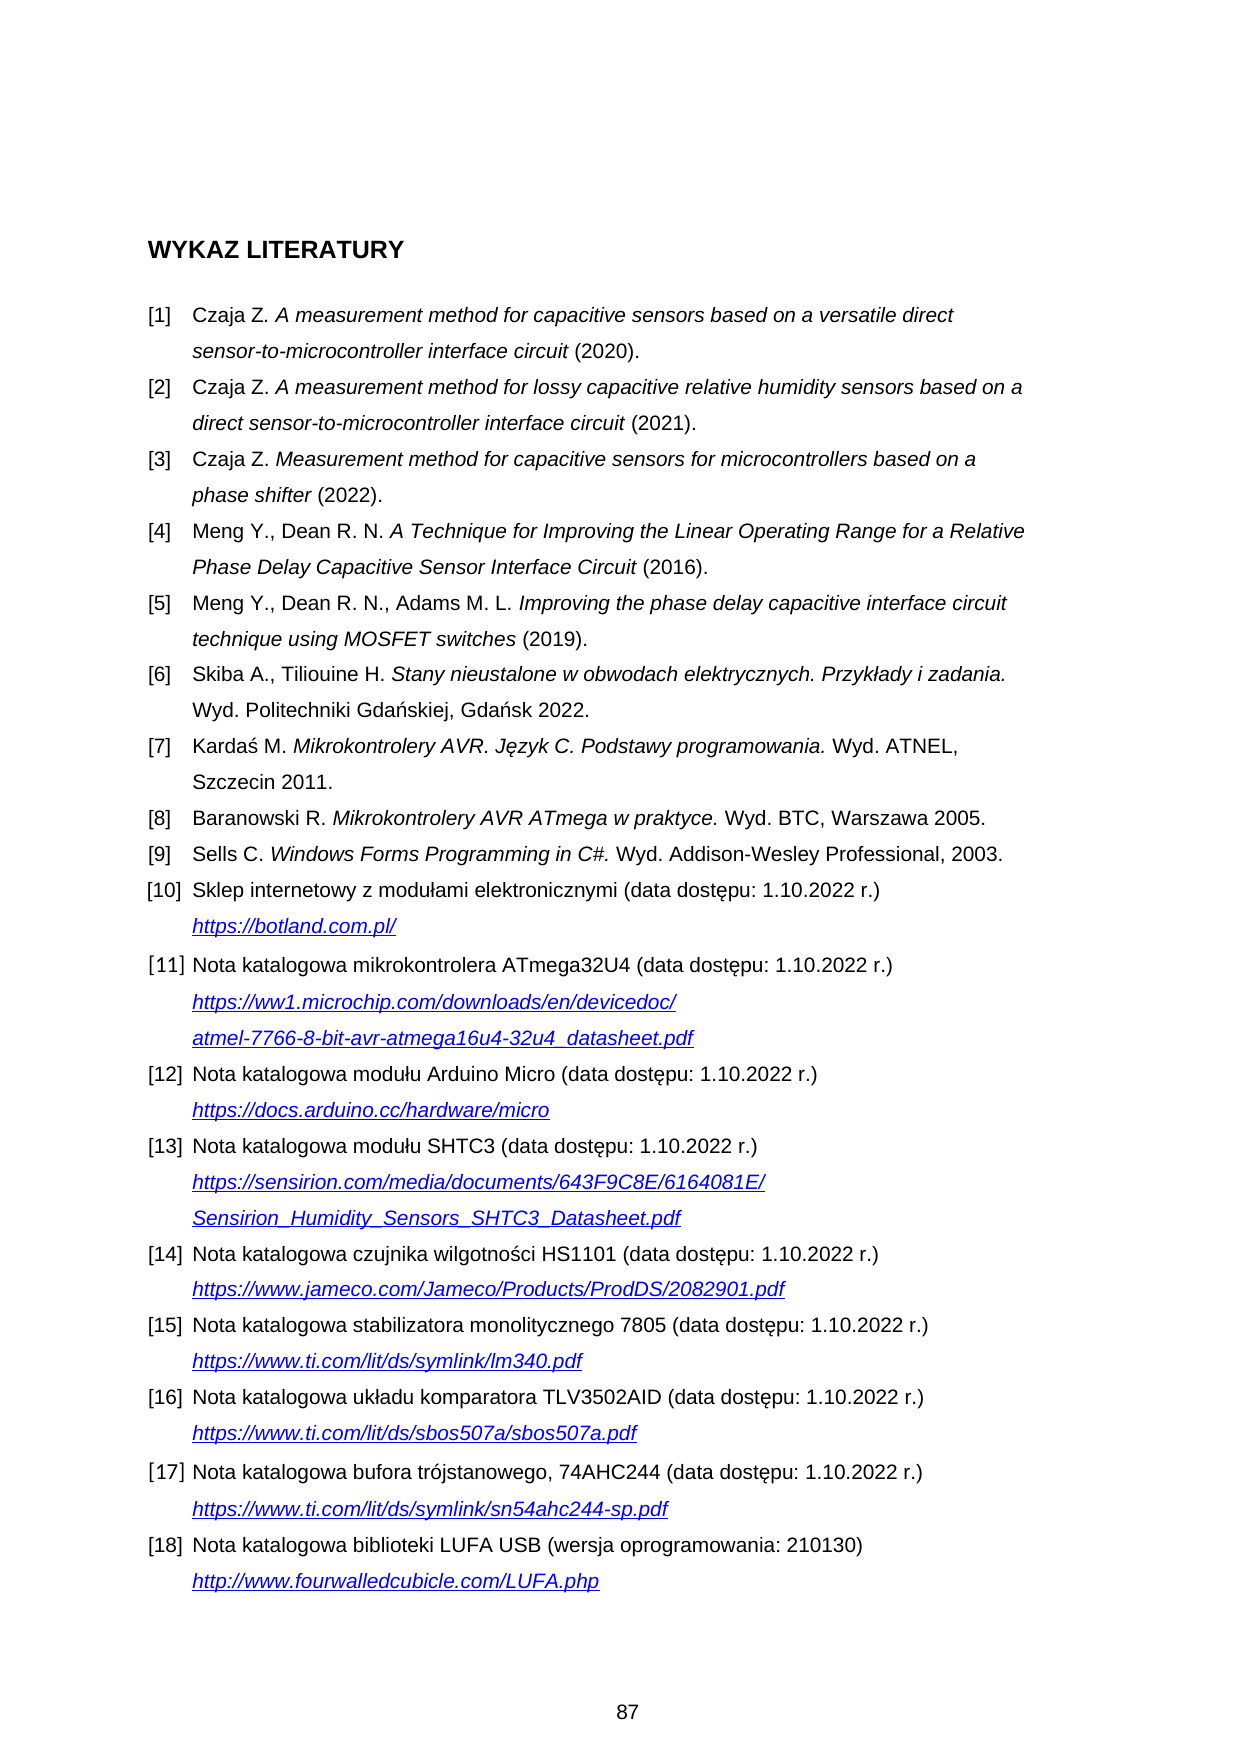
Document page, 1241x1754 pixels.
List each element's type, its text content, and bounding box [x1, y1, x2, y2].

list Nota katalogowa modułu Arduino Micro (data dostępu: 1.10.2022 r.) https://docs.arduino.cc/hardware/micro [148, 1062, 1033, 1122]
list Skiba A., Tiliouine H. Stany nieustalone w obwodach elektrycznych. Przykłady i zadania. Wyd. Politechniki Gdańskiej, Gdańsk 2022. [148, 662, 1033, 722]
list Kardaś M. Mikrokontrolery AVR. Język C. Podstawy programowania. Wyd. ATNEL, Szczecin 2011. [148, 734, 1033, 794]
list Nota katalogowa modułu SHTC3 (data dostępu: 1.10.2022 r.) https://sensirion.com/media/documents/643F9C8E/6164081E/ Sensirion_Humidity_Sensors_SHTC3_Datasheet.pdf [148, 1133, 1033, 1229]
list Nota katalogowa stabilizatora monolitycznego 7805 (data dostępu: 1.10.2022 r.) https://www.ti.com/lit/ds/symlink/lm340.pdf [148, 1313, 1033, 1373]
list Nota katalogowa czujnika wilgotności HS1101 (data dostępu: 1.10.2022 r.) https://www.jameco.com/Jameco/Products/ProdDS/2082901.pdf [148, 1241, 1033, 1301]
list Nota katalogowa układu komparatora TLV3502AID (data dostępu: 1.10.2022 r.) https://www.ti.com/lit/ds/sbos507a/sbos507a.pdf [148, 1385, 1033, 1445]
list Nota katalogowa biblioteki LUFA USB (wersja oprogramowania: 210130) http://www.fourwalledcubicle.com/LUFA.php [148, 1533, 1033, 1593]
list Nota katalogowa mikrokontrolera ATmega32U4 (data dostępu: 1.10.2022 r.) https://ww1.microchip.com/downloads/en/devicedoc/ atmel-7766-8-bit-avr-atmega16u4-32u4_datasheet.pdf [148, 950, 1033, 1050]
list Meng Y., Dean R. N. A Technique for Improving the Linear Operating Range for a Relative Phase Delay Capacitive Sensor Interface Circuit (2016). [148, 518, 1033, 578]
subtitle Wykaz literatury [148, 235, 1033, 263]
list Sklep internetowy z modułami elektronicznymi (data dostępu: 1.10.2022 r.) https://botland.com.pl/ [147, 878, 1033, 938]
list Sells C. Windows Forms Programming in C#. Wyd. Addison-Wesley Professional, 2003. [148, 842, 1033, 866]
list Czaja Z. A measurement method for lossy capacitive relative humidity sensors based on a direct sensor-to-microcontroller interface circuit (2021). [148, 375, 1033, 435]
list Czaja Z. Measurement method for capacitive sensors for microcontrollers based on a phase shifter (2022). [148, 447, 1033, 507]
list Baranowski R. Mikrokontrolery AVR ATmega w praktyce. Wyd. BTC, Warszawa 2005. [148, 806, 1033, 830]
list Czaja Z. A measurement method for capacitive sensors based on a versatile direct sensor-to-microcontroller interface circuit (2020). [148, 303, 1033, 363]
list Nota katalogowa bufora trójstanowego, 74AHC244 (data dostępu: 1.10.2022 r.) https://www.ti.com/lit/ds/symlink/sn54ahc244-sp.pdf [148, 1457, 1033, 1521]
list Meng Y., Dean R. N., Adams M. L. Improving the phase delay capacitive interface circuit technique using MOSFET switches (2019). [148, 590, 1033, 650]
